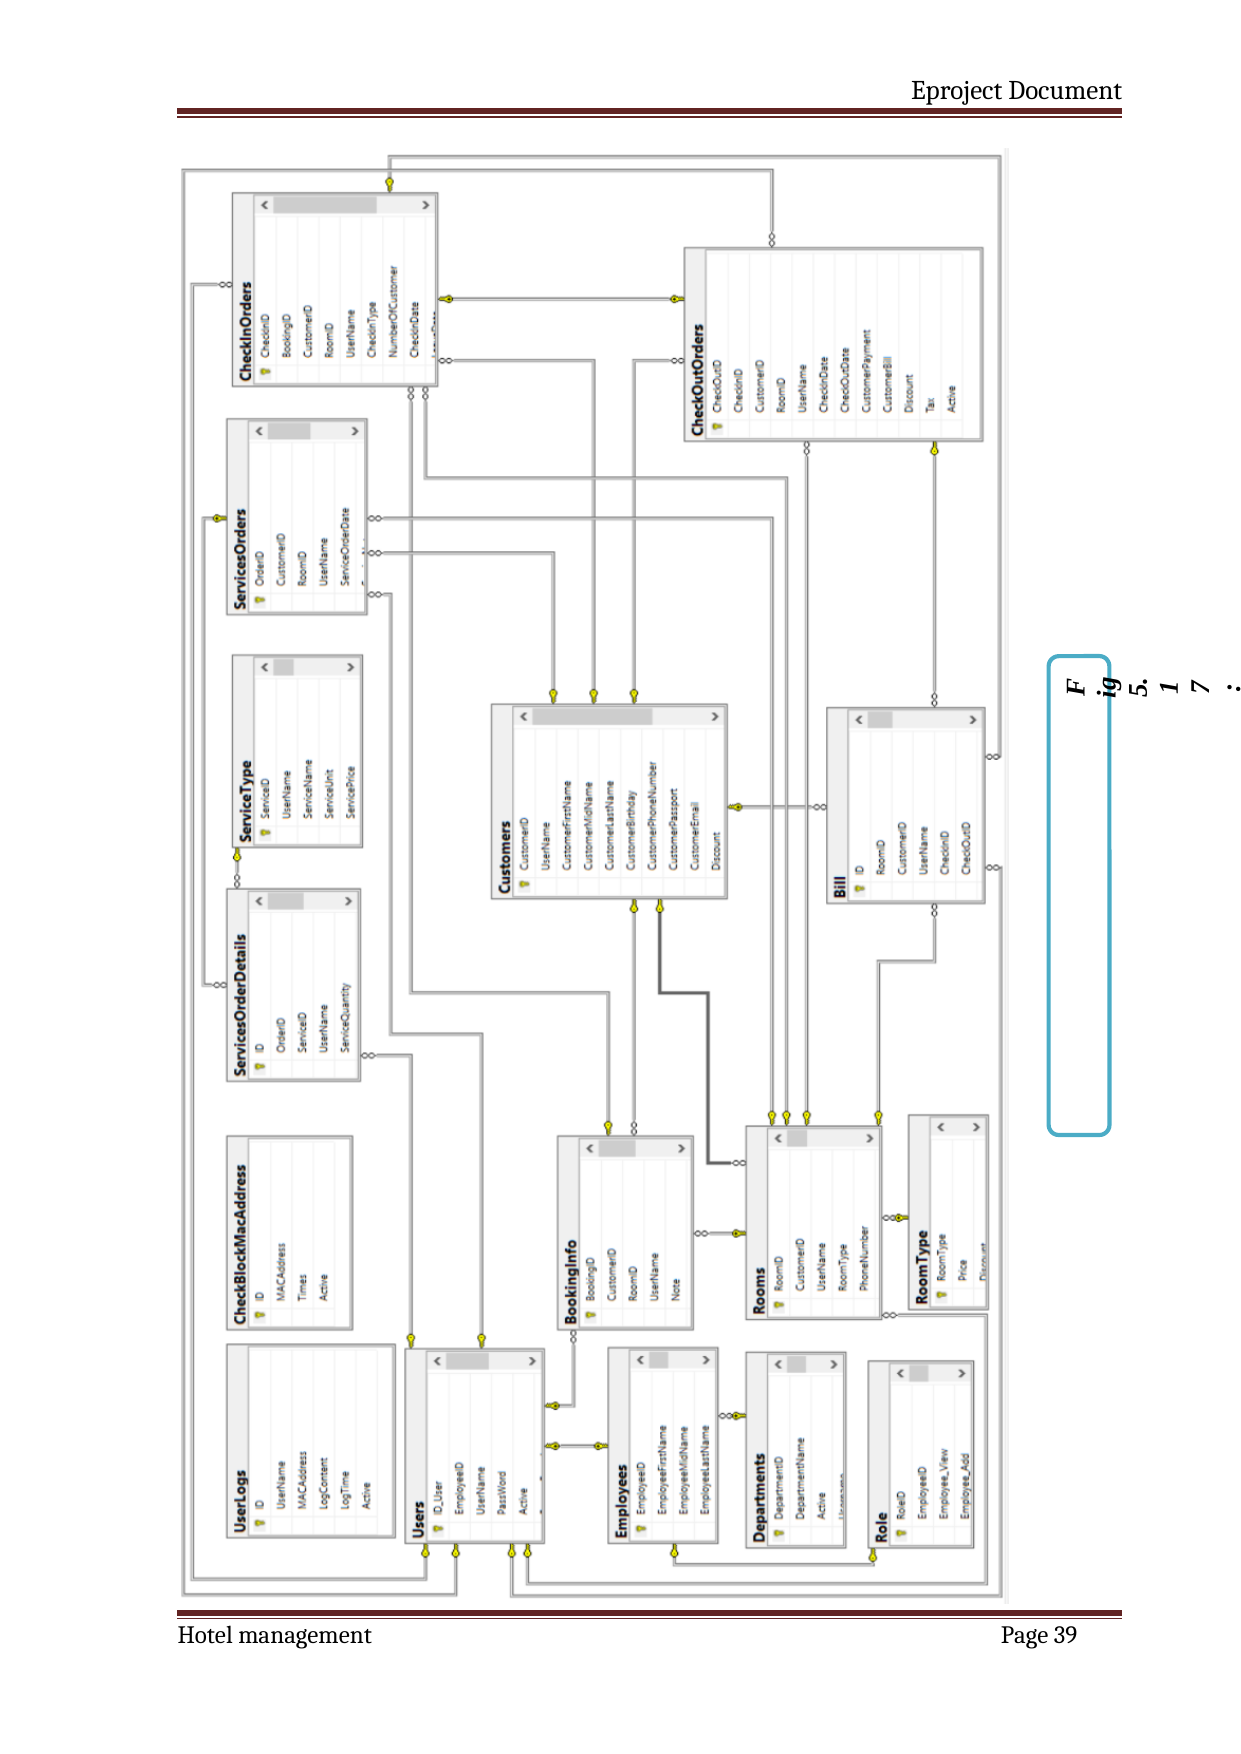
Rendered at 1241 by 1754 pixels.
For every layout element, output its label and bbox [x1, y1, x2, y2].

picture [179, 149, 1009, 1603]
